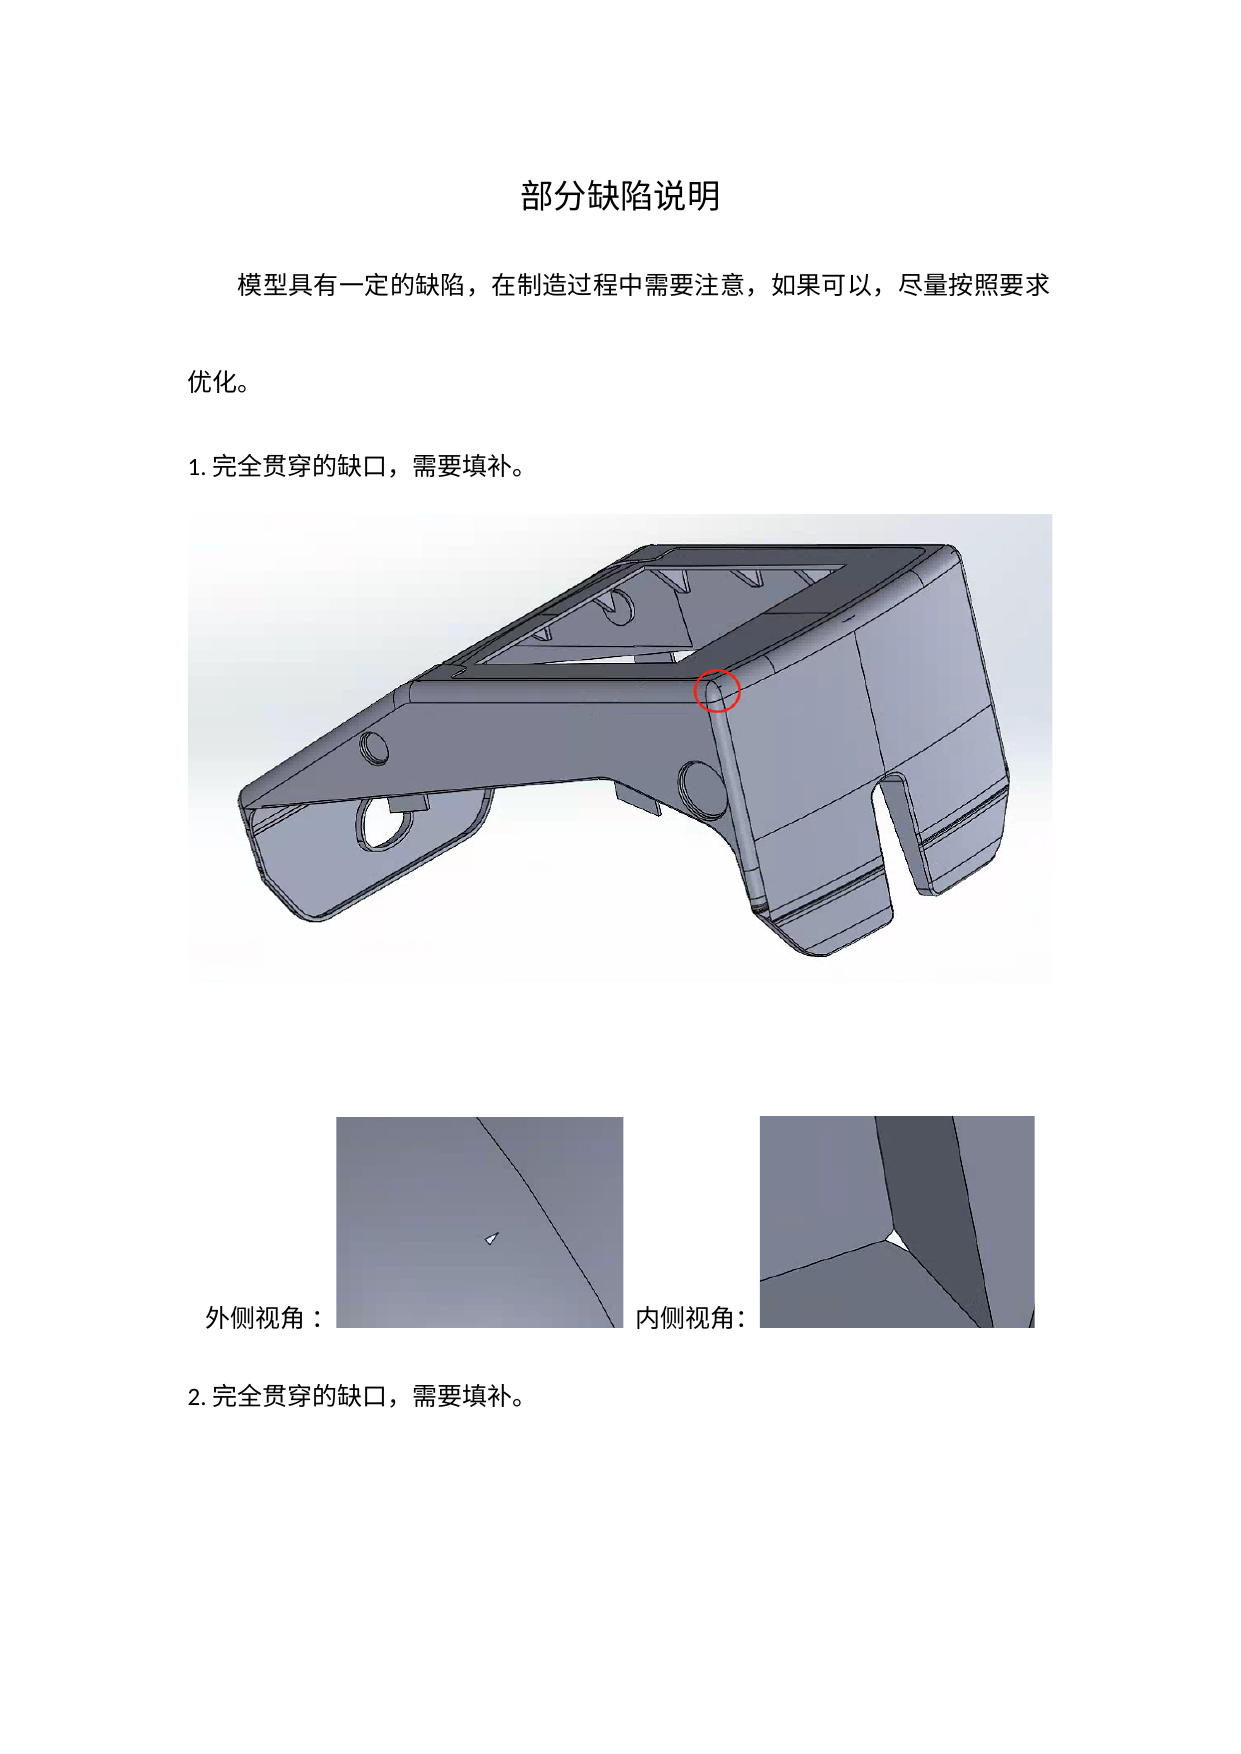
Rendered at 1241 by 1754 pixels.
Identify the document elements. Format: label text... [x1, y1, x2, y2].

picture [336, 1117, 624, 1328]
list 完全贯穿的缺口，需要填补。 [187, 1362, 1053, 1427]
picture [188, 514, 1053, 983]
list 完全贯穿的缺口，需要填补。 [187, 432, 1053, 497]
text 部分缺陷说明 [187, 162, 1053, 227]
text 模型具有一定的缺陷，在制造过程中需要注意，如果可以，尽量按照要求优化。 [187, 251, 1053, 413]
picture [759, 1116, 1035, 1328]
